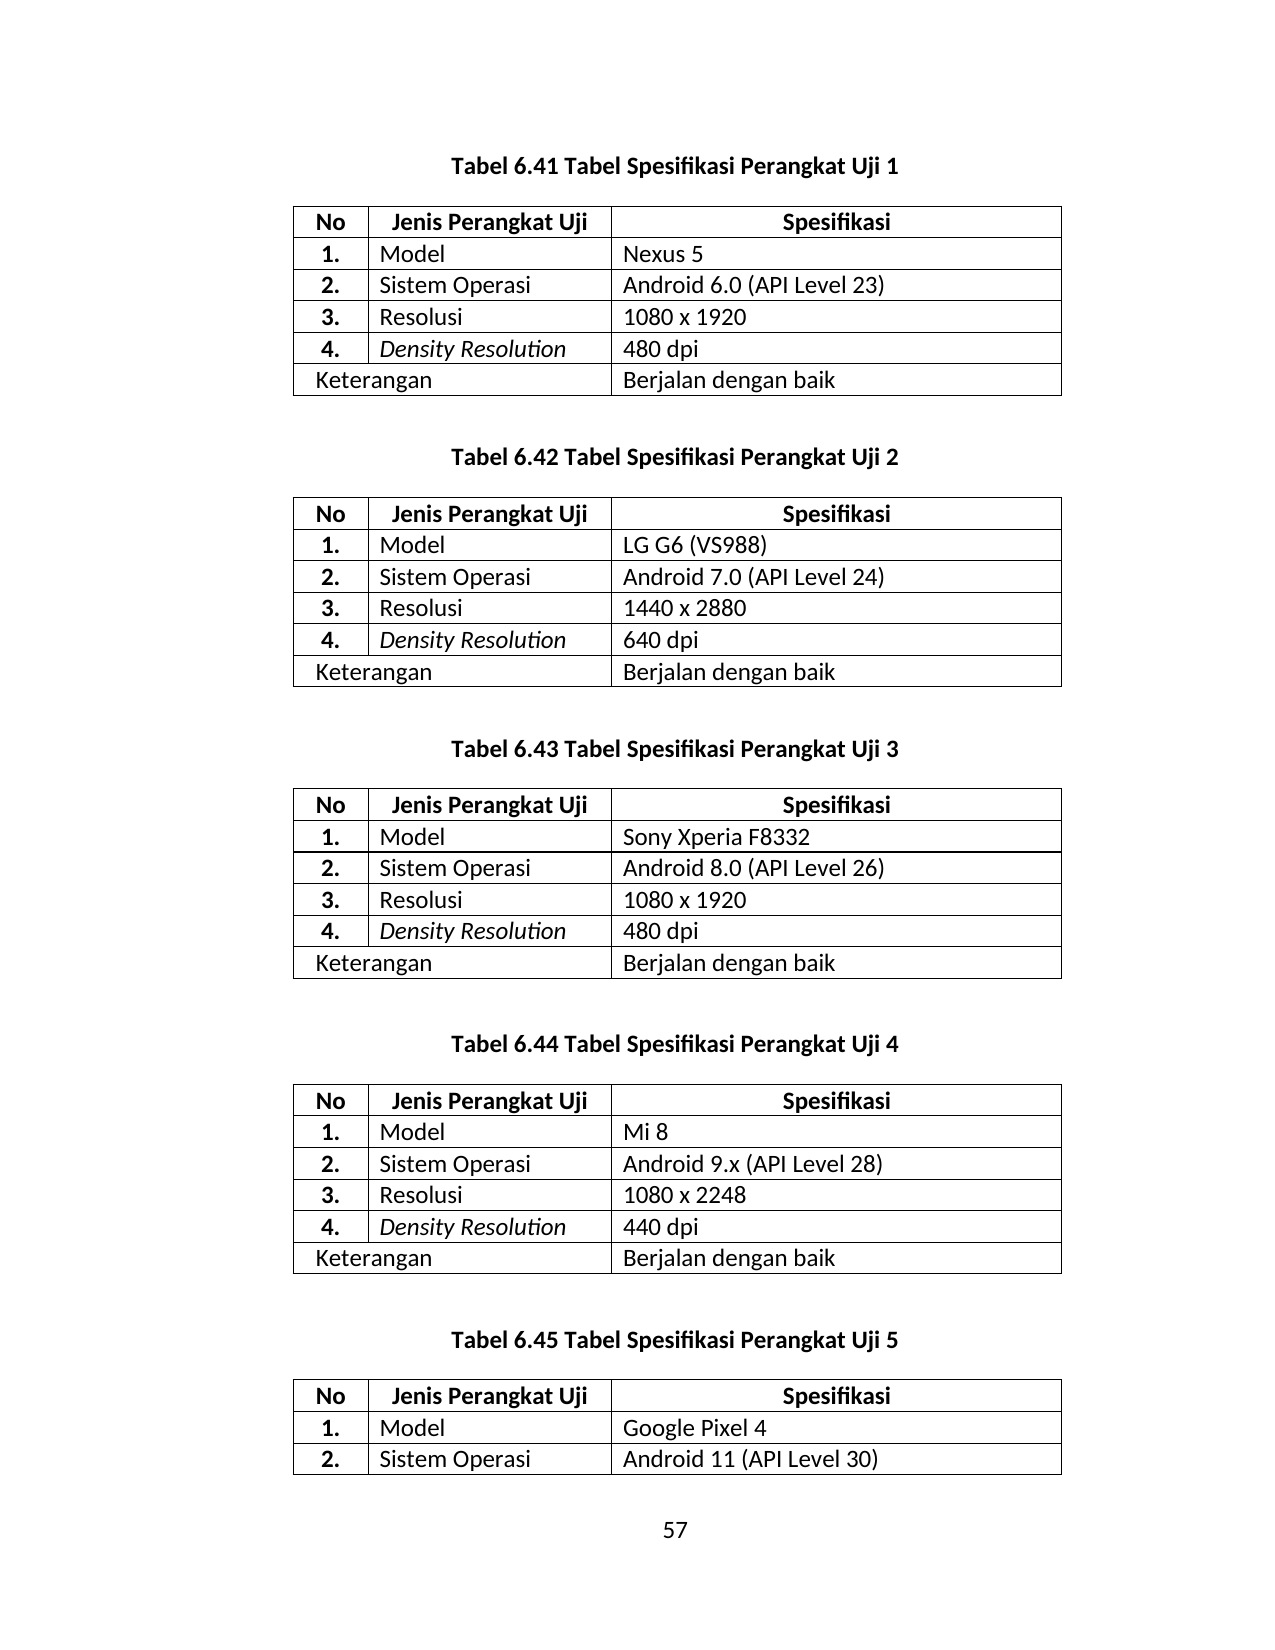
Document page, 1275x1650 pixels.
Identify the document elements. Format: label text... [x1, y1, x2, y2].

table_cell Keterangan [294, 1243, 611, 1273]
table_cell Resolusi [369, 301, 611, 332]
table_cell Model [369, 821, 611, 851]
table_cell 2. [294, 561, 368, 592]
table_header No [294, 498, 368, 528]
table_cell Model [369, 1412, 611, 1442]
table_cell Density Resolution [369, 333, 611, 363]
table_cell 480 dpi [612, 916, 1061, 946]
table_cell 2. [294, 853, 368, 883]
table_cell Berjalan dengan baik [612, 656, 1061, 686]
table_cell 480 dpi [612, 333, 1061, 363]
table_cell Density Resolution [369, 624, 611, 655]
table_cell LG G6 (VS988) [612, 530, 1061, 560]
table_cell 1. [294, 530, 368, 560]
table_cell 3. [294, 301, 368, 332]
table_cell Sistem Operasi [369, 1444, 611, 1474]
table_cell Density Resolution [369, 1211, 611, 1242]
table_cell Android 6.0 (API Level 23) [612, 270, 1061, 300]
table_cell Android 8.0 (API Level 26) [612, 853, 1061, 883]
table_cell Keterangan [294, 947, 611, 978]
table_cell Nexus 5 [612, 238, 1061, 269]
table_cell Sistem Operasi [369, 270, 611, 300]
table_cell 1080 x 2248 [612, 1180, 1061, 1210]
table_cell 440 dpi [612, 1211, 1061, 1242]
table_cell 2. [294, 1444, 368, 1474]
table_cell Keterangan [294, 656, 611, 686]
table_header Spesifikasi [612, 498, 1061, 528]
table_cell Model [369, 1116, 611, 1147]
table_header Jenis Perangkat Uji [369, 789, 611, 820]
table_cell Keterangan [294, 364, 611, 395]
table_header Spesifikasi [612, 1380, 1061, 1411]
table_cell Berjalan dengan baik [612, 1243, 1061, 1273]
table_cell Sistem Operasi [369, 853, 611, 883]
table_cell Mi 8 [612, 1116, 1061, 1147]
table_cell 1440 x 2880 [612, 593, 1061, 623]
table_cell 3. [294, 884, 368, 914]
table_cell 3. [294, 1180, 368, 1210]
table_cell 2. [294, 270, 368, 300]
table_cell 1080 x 1920 [612, 884, 1061, 914]
table_header No [294, 207, 368, 237]
table_header Spesifikasi [612, 1085, 1061, 1115]
table_header No [294, 1085, 368, 1115]
table_cell 4. [294, 1211, 368, 1242]
table_cell 1. [294, 1116, 368, 1147]
table_cell 3. [294, 593, 368, 623]
table_cell Resolusi [369, 884, 611, 914]
table_cell Model [369, 238, 611, 269]
table_cell 4. [294, 916, 368, 946]
table_cell 640 dpi [612, 624, 1061, 655]
table_header No [294, 789, 368, 820]
table_cell 4. [294, 333, 368, 363]
table_header Spesifikasi [612, 789, 1061, 820]
table_cell Android 7.0 (API Level 24) [612, 561, 1061, 592]
table_cell Sistem Operasi [369, 1148, 611, 1178]
table_cell Berjalan dengan baik [612, 947, 1061, 978]
table_cell Resolusi [369, 1180, 611, 1210]
table_cell Density Resolution [369, 916, 611, 946]
table_cell 4. [294, 624, 368, 655]
table_cell Android 9.x (API Level 28) [612, 1148, 1061, 1178]
table_header Jenis Perangkat Uji [369, 1380, 611, 1411]
table_cell Resolusi [369, 593, 611, 623]
table_cell Sony Xperia F8332 [612, 821, 1061, 851]
table_cell 1. [294, 238, 368, 269]
table_cell Model [369, 530, 611, 560]
table_cell 1. [294, 1412, 368, 1442]
table_header Jenis Perangkat Uji [369, 1085, 611, 1115]
table_cell 1080 x 1920 [612, 301, 1061, 332]
table_header Spesifikasi [612, 207, 1061, 237]
table_header Jenis Perangkat Uji [369, 498, 611, 528]
table_header Jenis Perangkat Uji [369, 207, 611, 237]
table_cell Sistem Operasi [369, 561, 611, 592]
table_header No [294, 1380, 368, 1411]
table_cell 1. [294, 821, 368, 851]
table_cell Google Pixel 4 [612, 1412, 1061, 1442]
table_cell Android 11 (API Level 30) [612, 1444, 1061, 1474]
table_cell 2. [294, 1148, 368, 1178]
table_cell Berjalan dengan baik [612, 364, 1061, 395]
